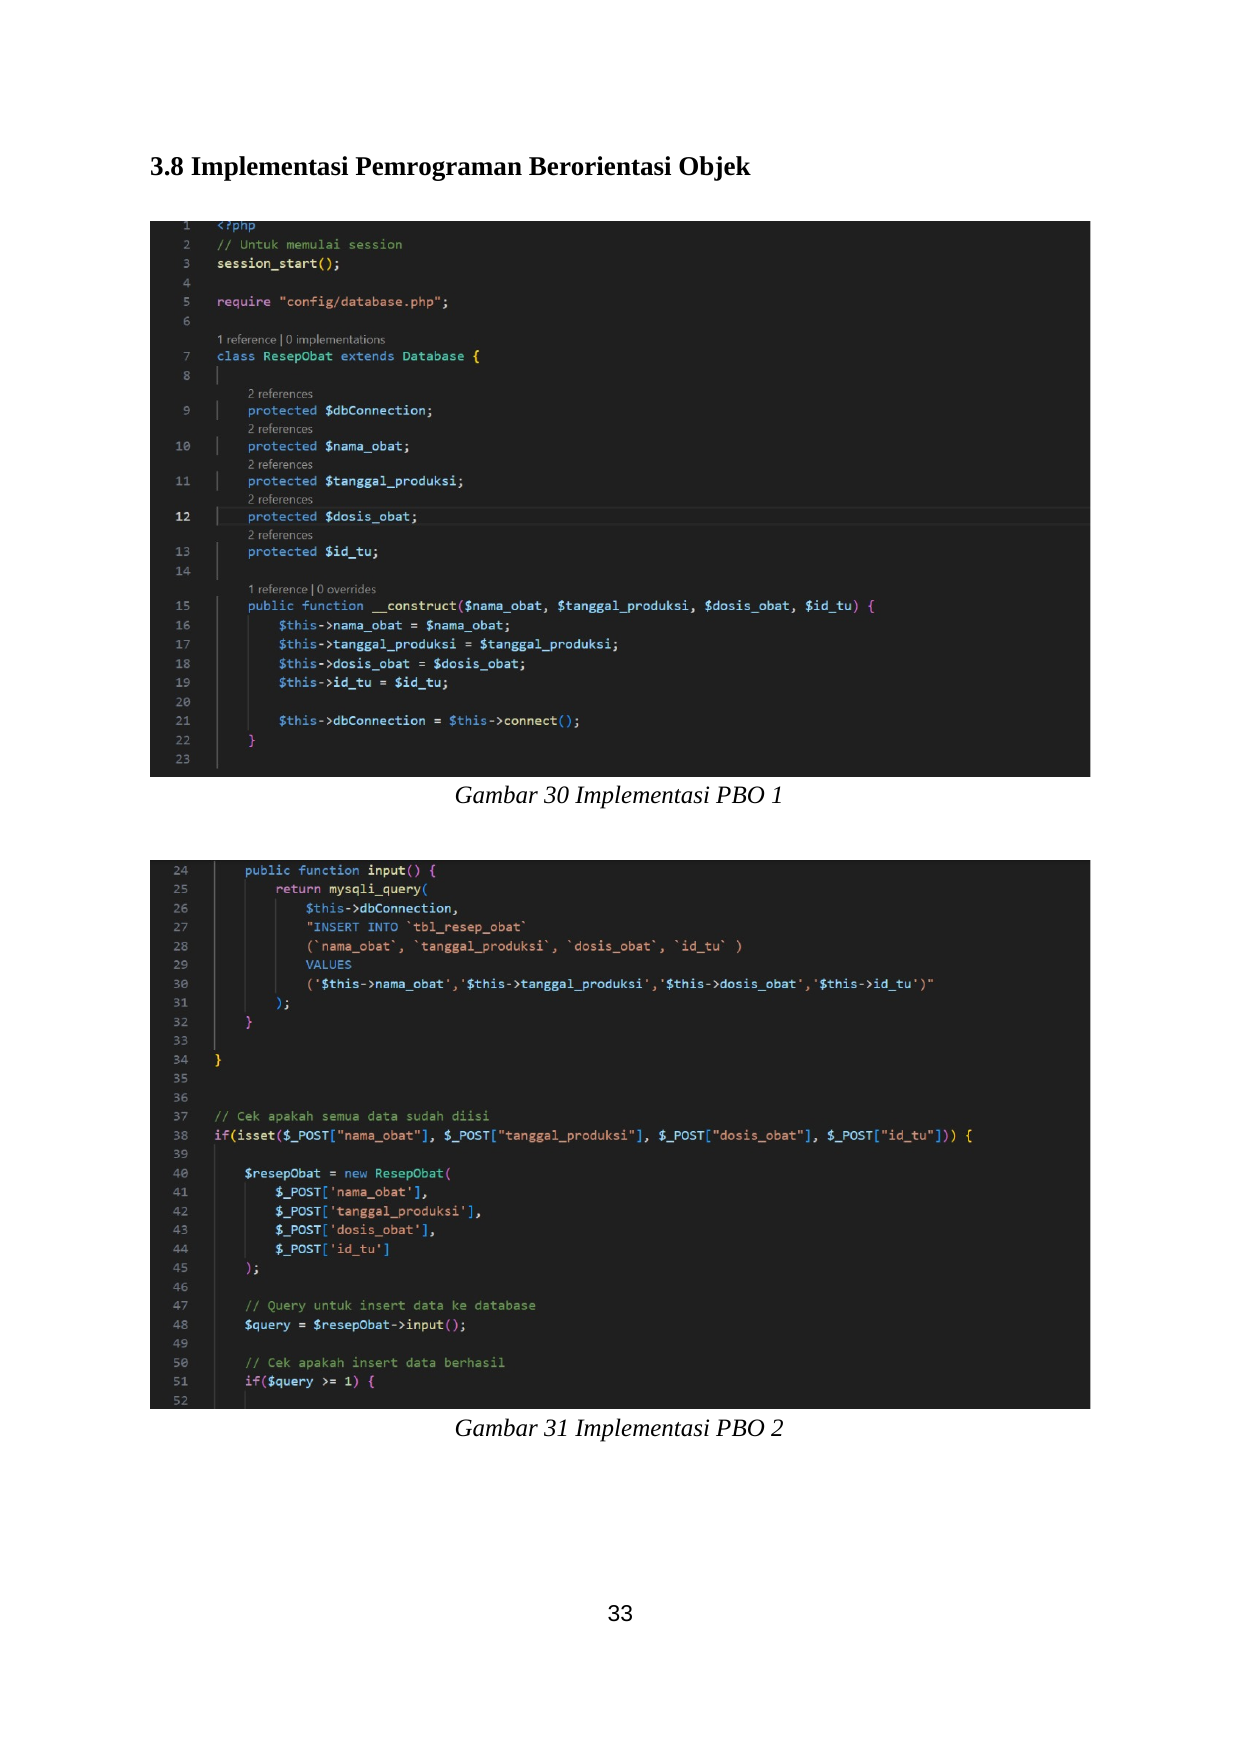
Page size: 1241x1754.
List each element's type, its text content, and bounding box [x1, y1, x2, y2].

text Gambar 30 Implementasi PBO 1 [150, 780, 1090, 809]
text Gambar 31 Implementasi PBO 2 [150, 1413, 1090, 1441]
picture [150, 860, 1091, 1409]
picture [150, 221, 1091, 777]
subtitle 3.8 Implementasi Pemrograman Berorientasi Objek [150, 150, 1090, 181]
